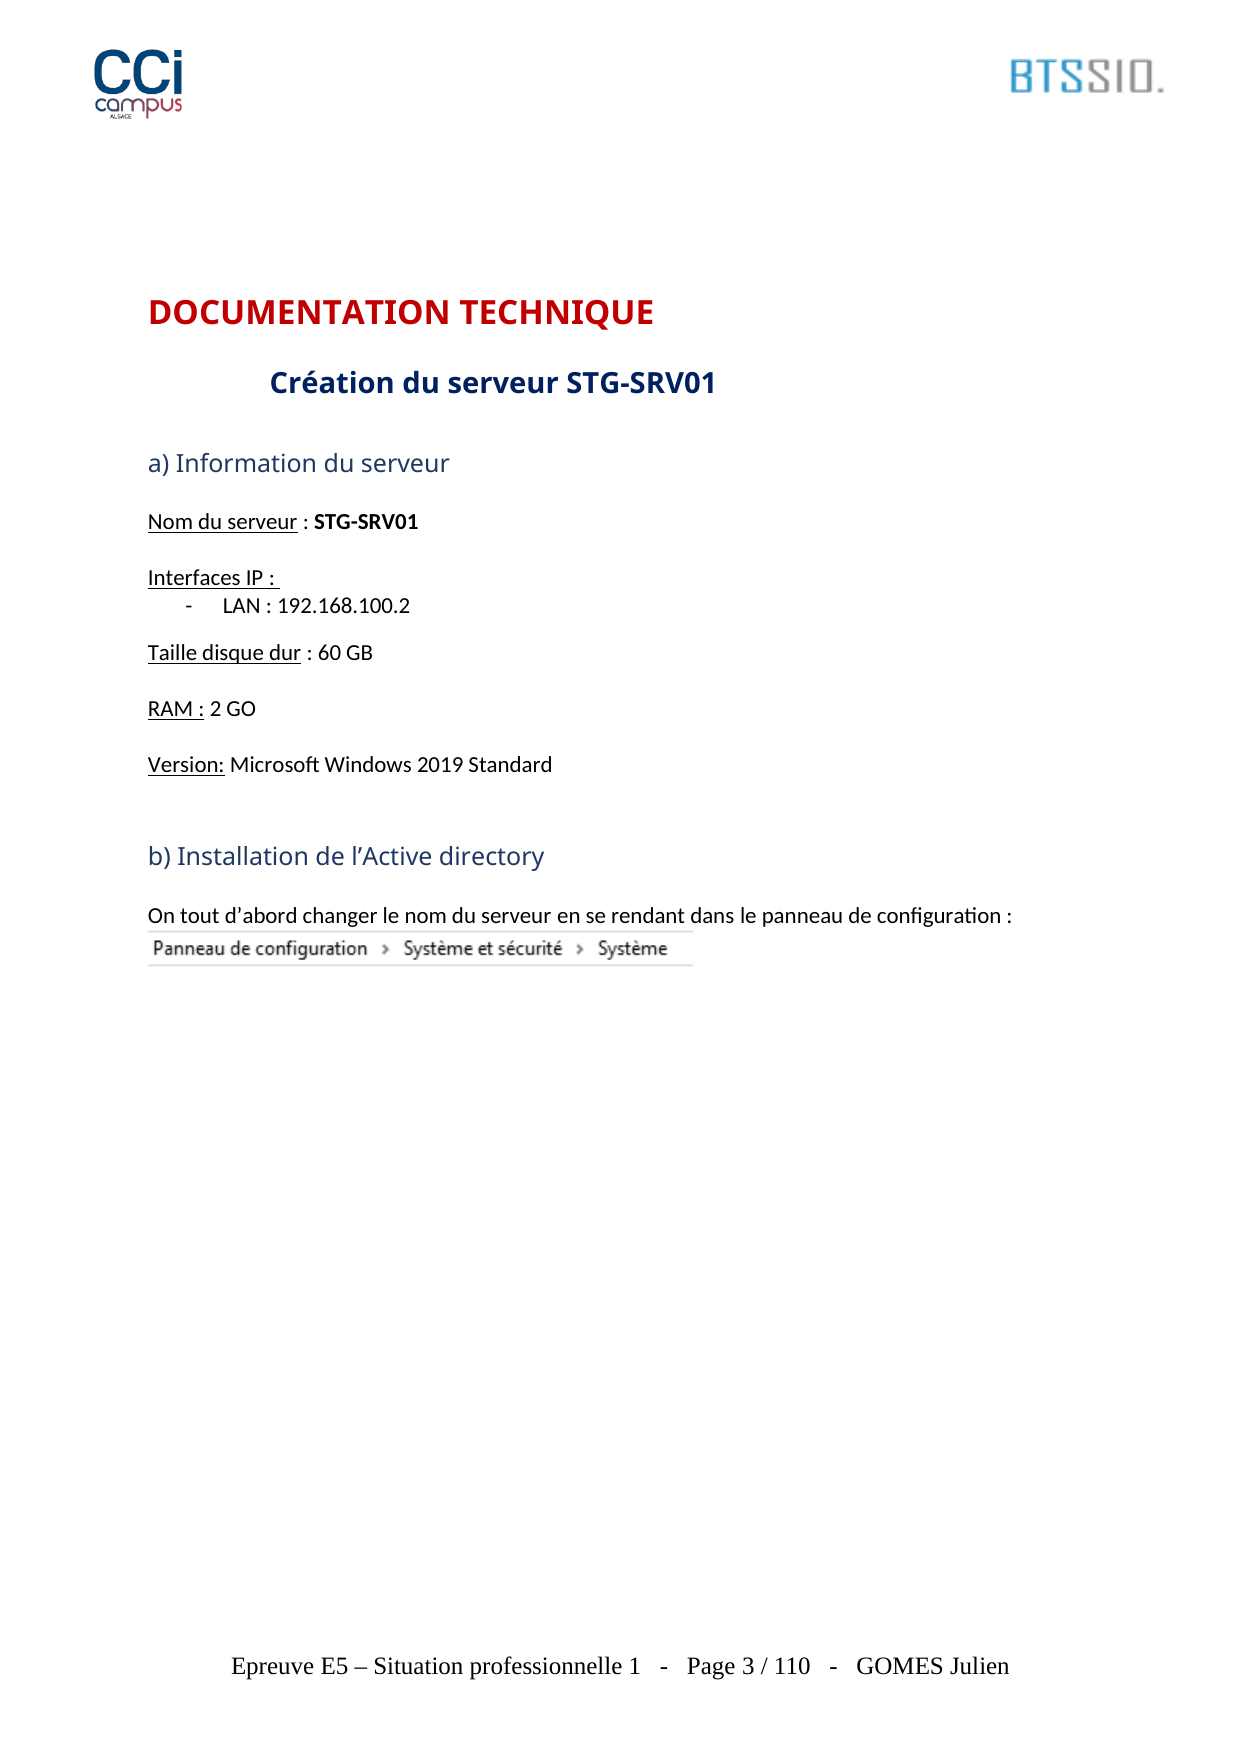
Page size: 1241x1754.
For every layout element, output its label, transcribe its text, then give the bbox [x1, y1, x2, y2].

list LAN : 192.168.100.2 [185, 592, 1093, 619]
text Version: Microsoft Windows 2019 Standard [148, 751, 1093, 778]
subtitle DOCUMENTATION TECHNIQUE [148, 288, 1093, 334]
subtitle b) Installation de l’Active directory [148, 839, 1093, 873]
picture [1004, 46, 1169, 104]
picture [147, 928, 693, 968]
text RAM : 2 GO [148, 694, 1093, 722]
subtitle a) Information du serveur [148, 445, 1093, 479]
text Interfaces IP : [148, 563, 1093, 592]
text Taille disque dur : 60 GB [148, 638, 1093, 666]
subtitle Création du serveur STG-SRV01 [269, 362, 1093, 402]
picture [81, 44, 194, 123]
text Nom du serveur : STG-SRV01 [148, 507, 1093, 536]
